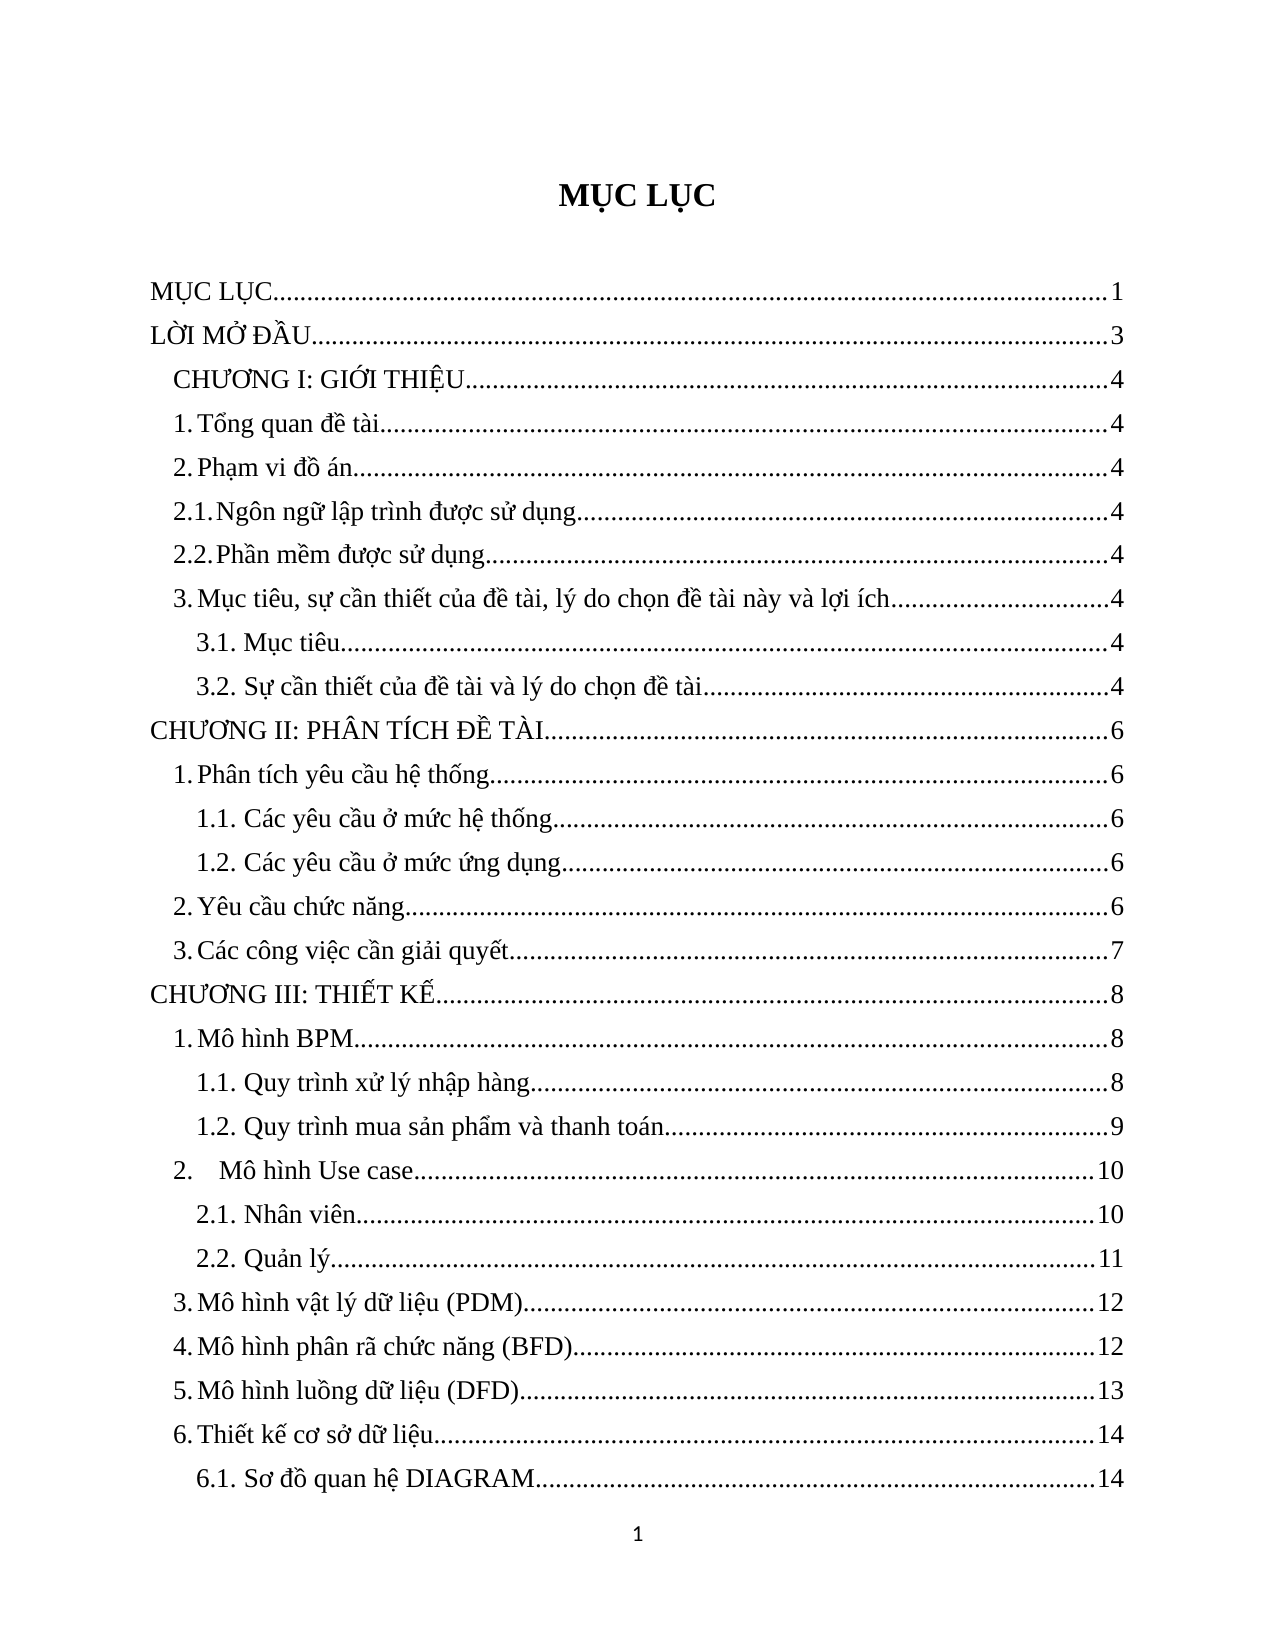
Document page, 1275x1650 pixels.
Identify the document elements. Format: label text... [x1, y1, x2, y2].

subtitle MỤC LỤC [150, 175, 1125, 213]
